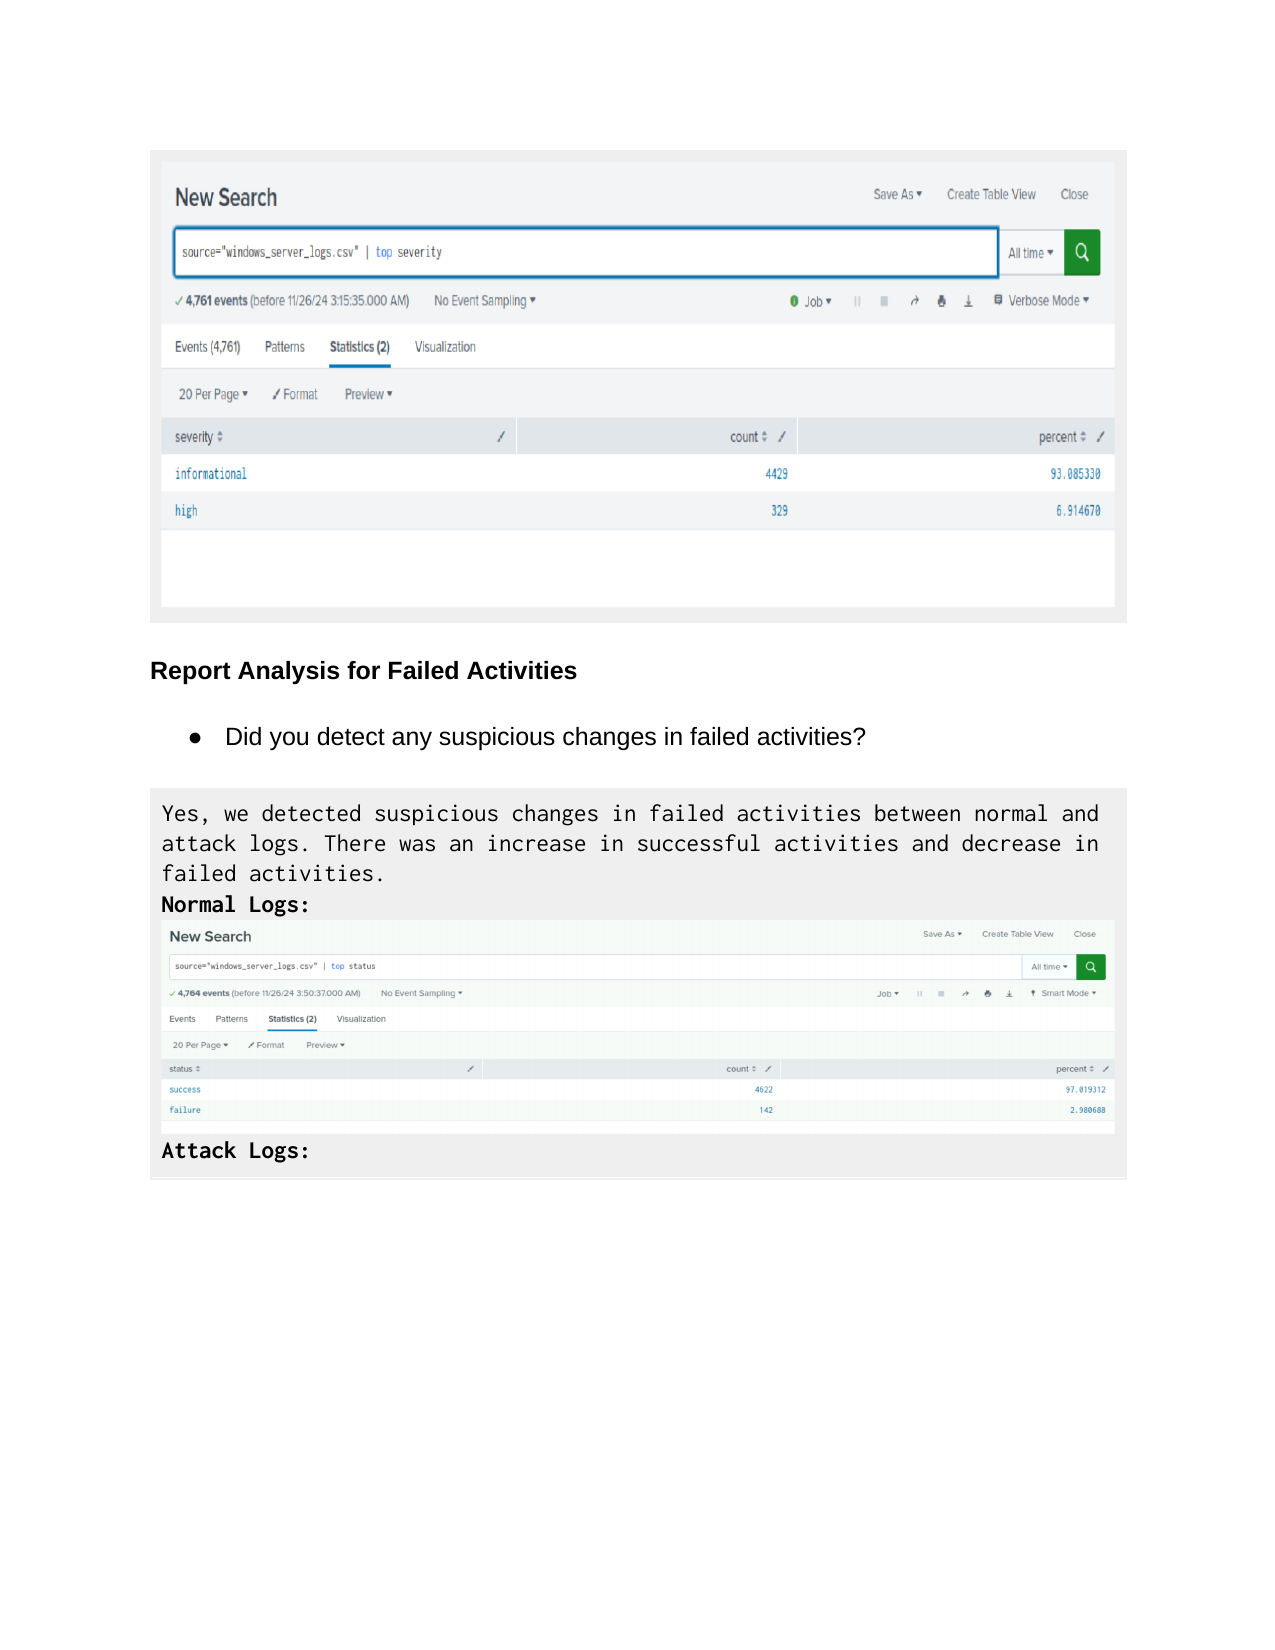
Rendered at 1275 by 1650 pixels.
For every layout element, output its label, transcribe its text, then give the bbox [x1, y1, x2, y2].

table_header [152, 152, 1125, 621]
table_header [152, 790, 1125, 1177]
text Report Analysis for Failed Activities [150, 656, 1125, 684]
picture [161, 920, 1115, 1134]
picture [161, 162, 1115, 607]
list Did you detect any suspicious changes in failed activities? [187, 722, 1125, 750]
